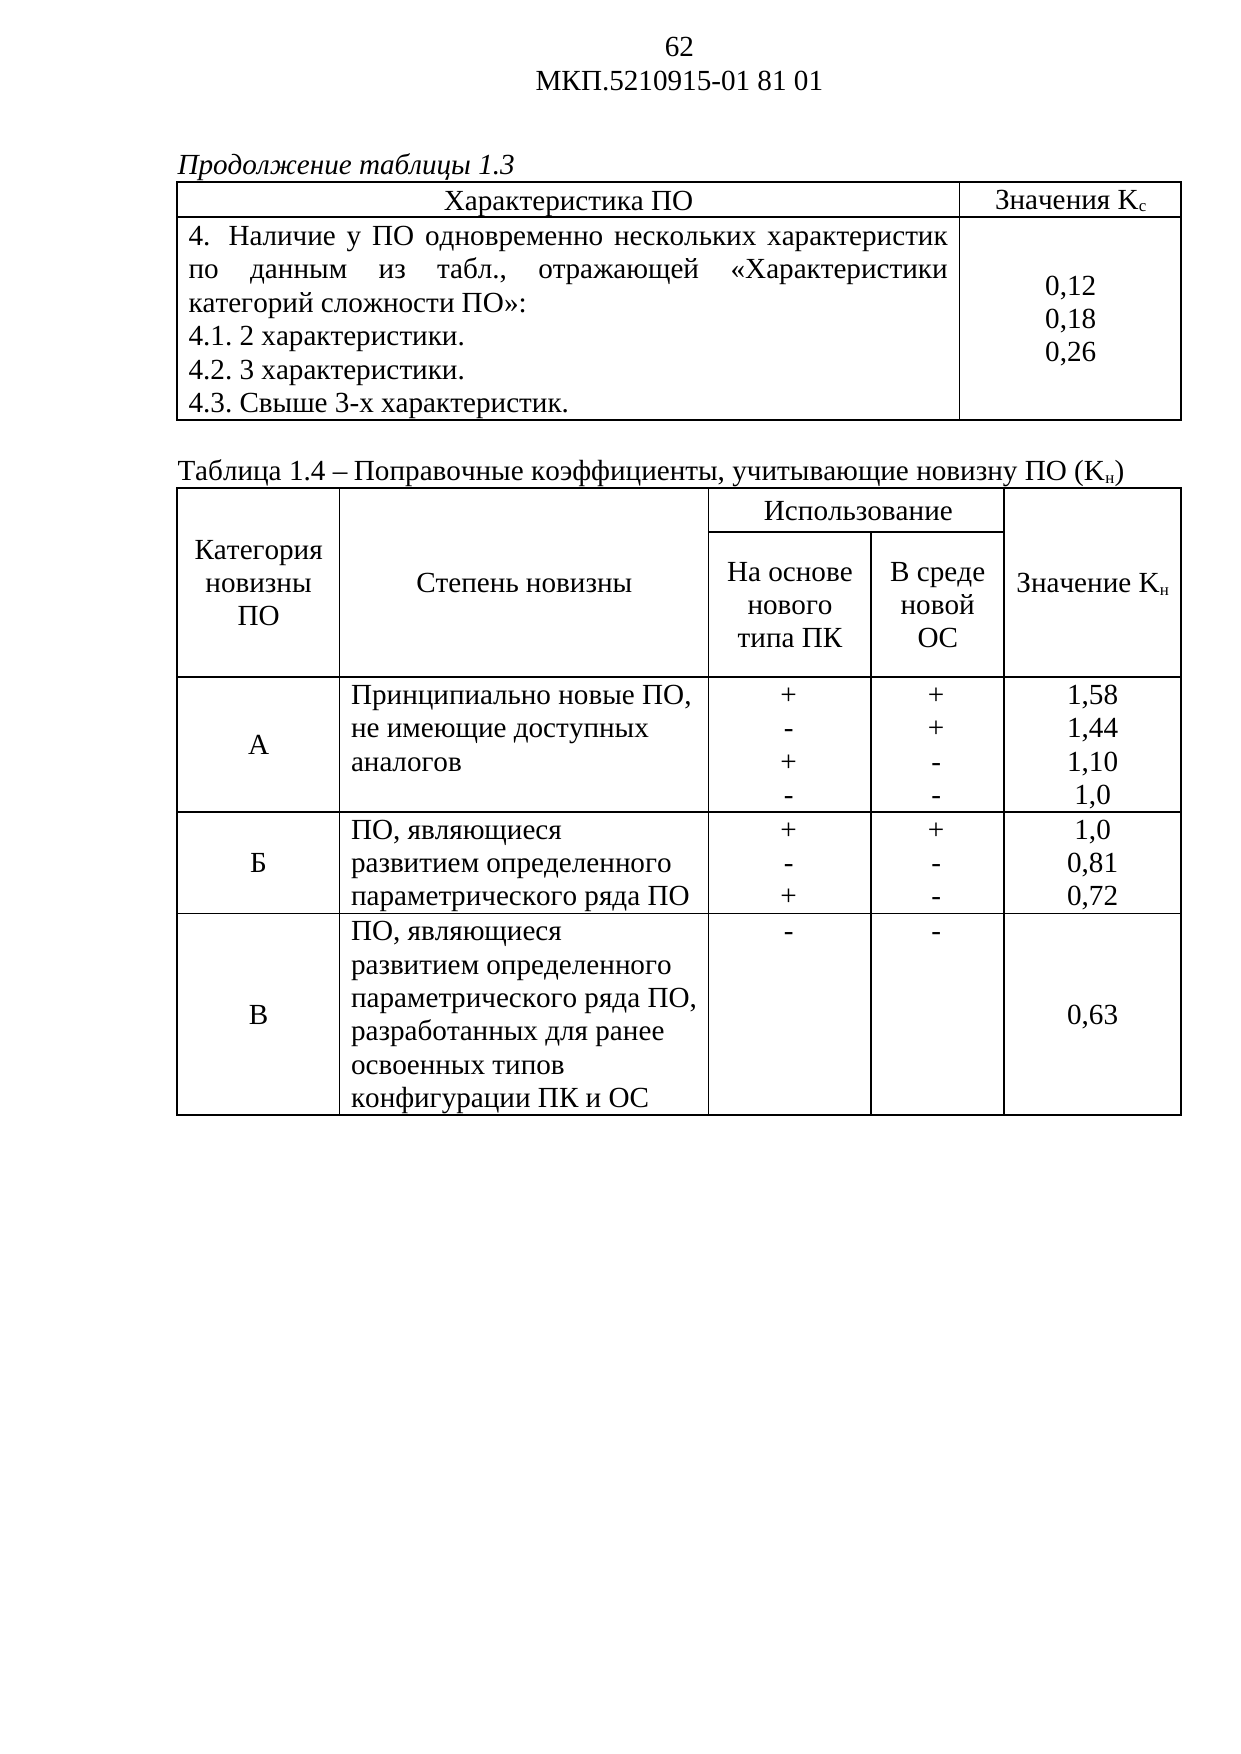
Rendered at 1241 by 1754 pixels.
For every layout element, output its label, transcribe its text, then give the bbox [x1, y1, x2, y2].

table_header Категория новизны ПО [178, 489, 339, 676]
table_cell + + - - [872, 678, 1003, 811]
table_cell ПО, являющиеся развитием определенного параметрического ряда ПО, разработанных для ранее освоенных типов конфигурации ПК и ОС [340, 914, 708, 1114]
table_cell Б [178, 813, 339, 912]
table_header Характеристика ПО [178, 183, 959, 216]
table_cell Наличие у ПО одновременно нескольких характеристик по данным из табл., отражающей «Характеристики категорий сложности ПО»: 2 характеристики. 3 характеристики. Свыше 3-х характеристик. [178, 218, 959, 419]
text Таблица 1.4 – Поправочные коэффициенты, учитывающие новизну ПО (Kн) [177, 454, 1181, 487]
table_cell + - + - [709, 678, 870, 811]
table_header Использование [709, 489, 1003, 531]
table_header Степень новизны [340, 489, 708, 676]
table_cell Принципиально новые ПО, не имеющие доступных аналогов [340, 678, 708, 811]
table_cell 1,58 1,44 1,10 1,0 [1005, 678, 1180, 811]
table_cell 0,63 [1005, 914, 1180, 1114]
table_cell На основе нового типа ПК [709, 533, 870, 676]
table_cell 0,12 0,18 0,26 [960, 218, 1180, 419]
table_cell + - + [709, 813, 870, 912]
table_cell - [872, 914, 1003, 1114]
table_cell 1,0 0,81 0,72 [1005, 813, 1180, 912]
table_cell ПО, являющиеся развитием определенного параметрического ряда ПО [340, 813, 708, 912]
table_cell + - - [872, 813, 1003, 912]
table_header Значение Kн [1005, 489, 1180, 676]
table_header Значения Kс [960, 183, 1180, 216]
table_cell А [178, 678, 339, 811]
table_cell В [178, 914, 339, 1114]
table_cell - [709, 914, 870, 1114]
text Продолжение таблицы 1.3 [177, 148, 1181, 181]
table_cell В среде новой ОС [872, 533, 1003, 676]
